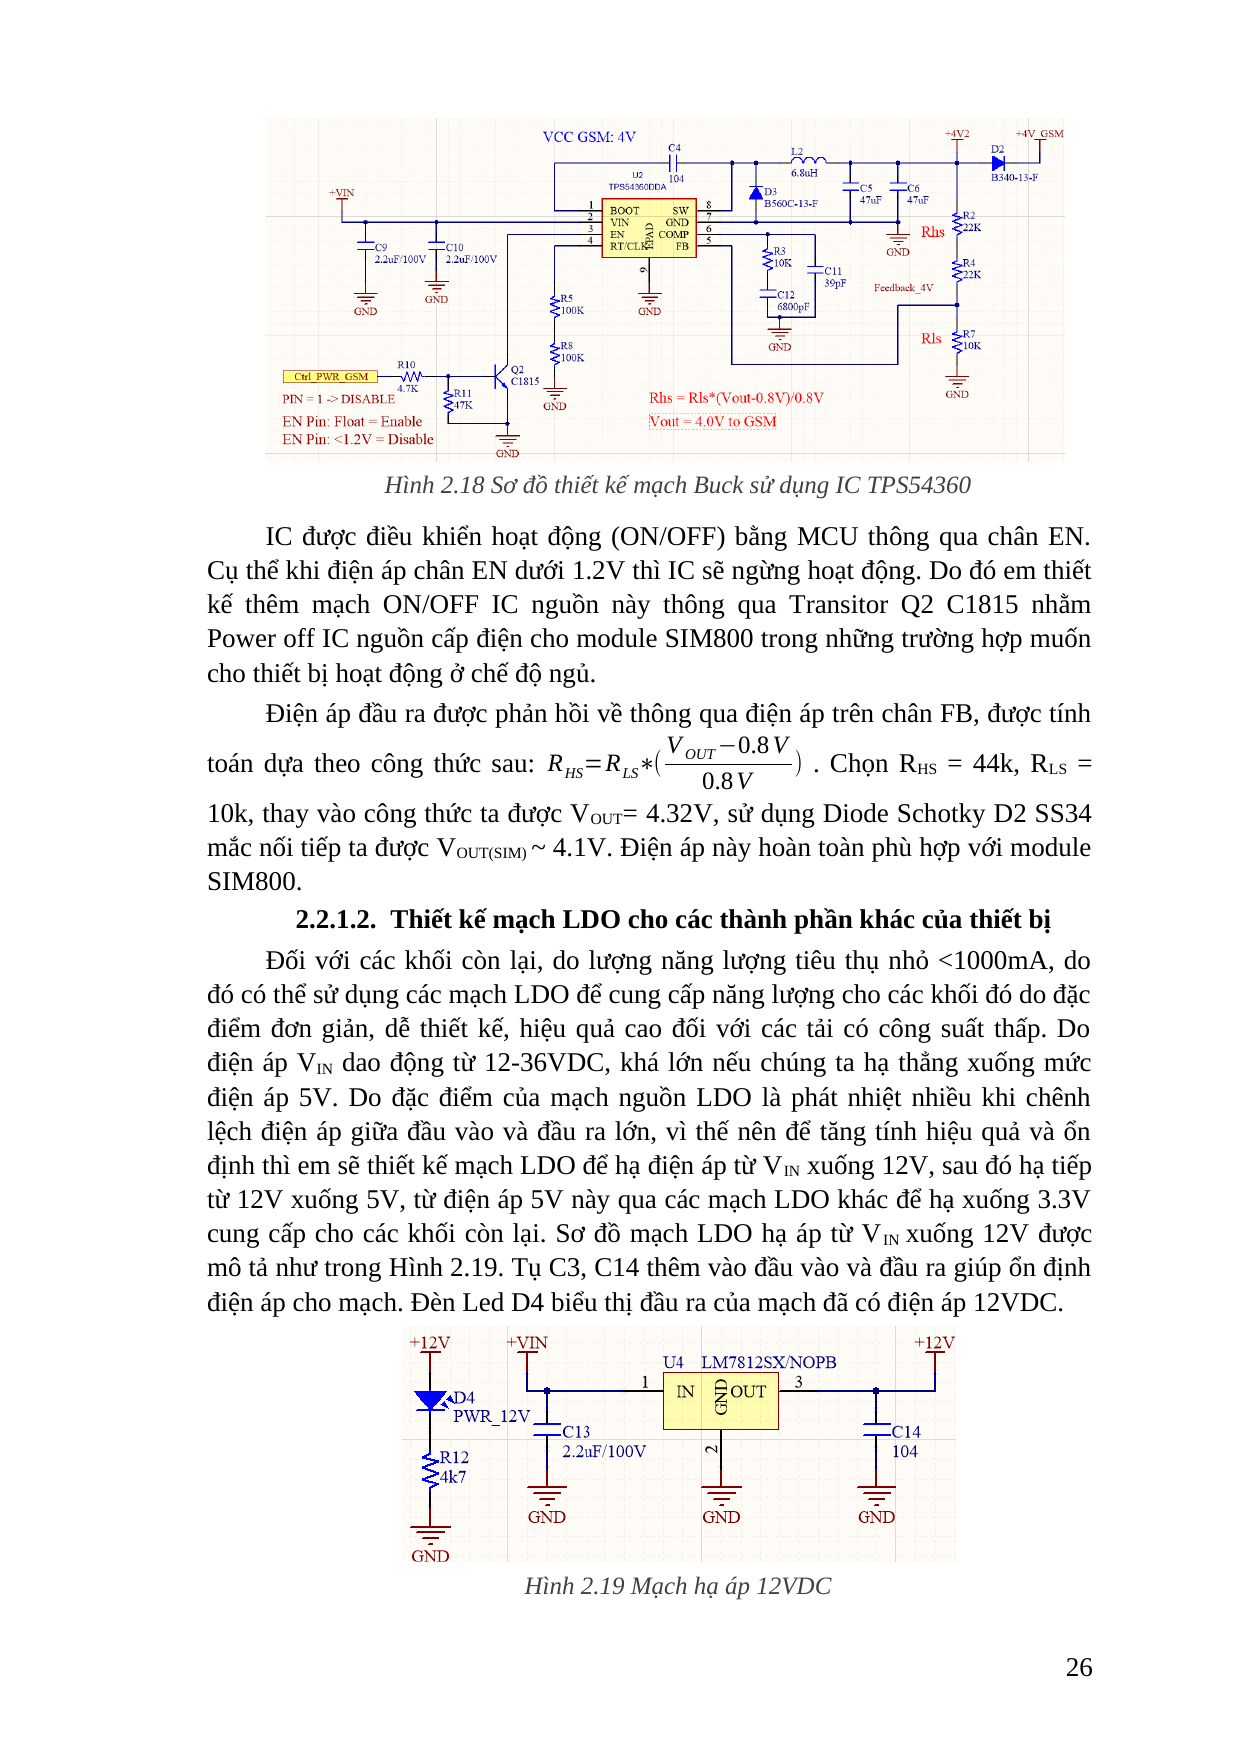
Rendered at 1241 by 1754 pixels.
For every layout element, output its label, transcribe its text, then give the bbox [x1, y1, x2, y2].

subtitle Thiết kế mạch LDO cho các thành phần khác của thiết bị [207, 904, 1092, 935]
picture [401, 1326, 957, 1562]
text IC được điều khiển hoạt động (ON/OFF) bằng MCU thông qua chân EN. Cụ thể khi điện áp chân EN dưới 1.2V thì IC sẽ ngừng hoạt động. Do đó em thiết kế thêm mạch ON/OFF IC nguồn này thông qua Transitor Q2 C1815 nhằm Power off IC nguồn cấp điện cho module SIM800 trong những trường hợp muốn cho thiết bị hoạt động ở chế độ ngủ. [207, 520, 1092, 688]
text Điện áp đầu ra được phản hồi về thông qua điện áp trên chân FB, được tính toán dựa theo công thức sau: . Chọn RHS = 44k, RLS = 10k, thay vào công thức ta được VOUT= 4.32V, sử dụng Diode Schotky D2 SS34 mắc nối tiếp ta được VOUT(SIM) ~ 4.1V. Điện áp này hoàn toàn phù hợp với module SIM800. [207, 697, 1092, 896]
picture [265, 118, 1066, 462]
